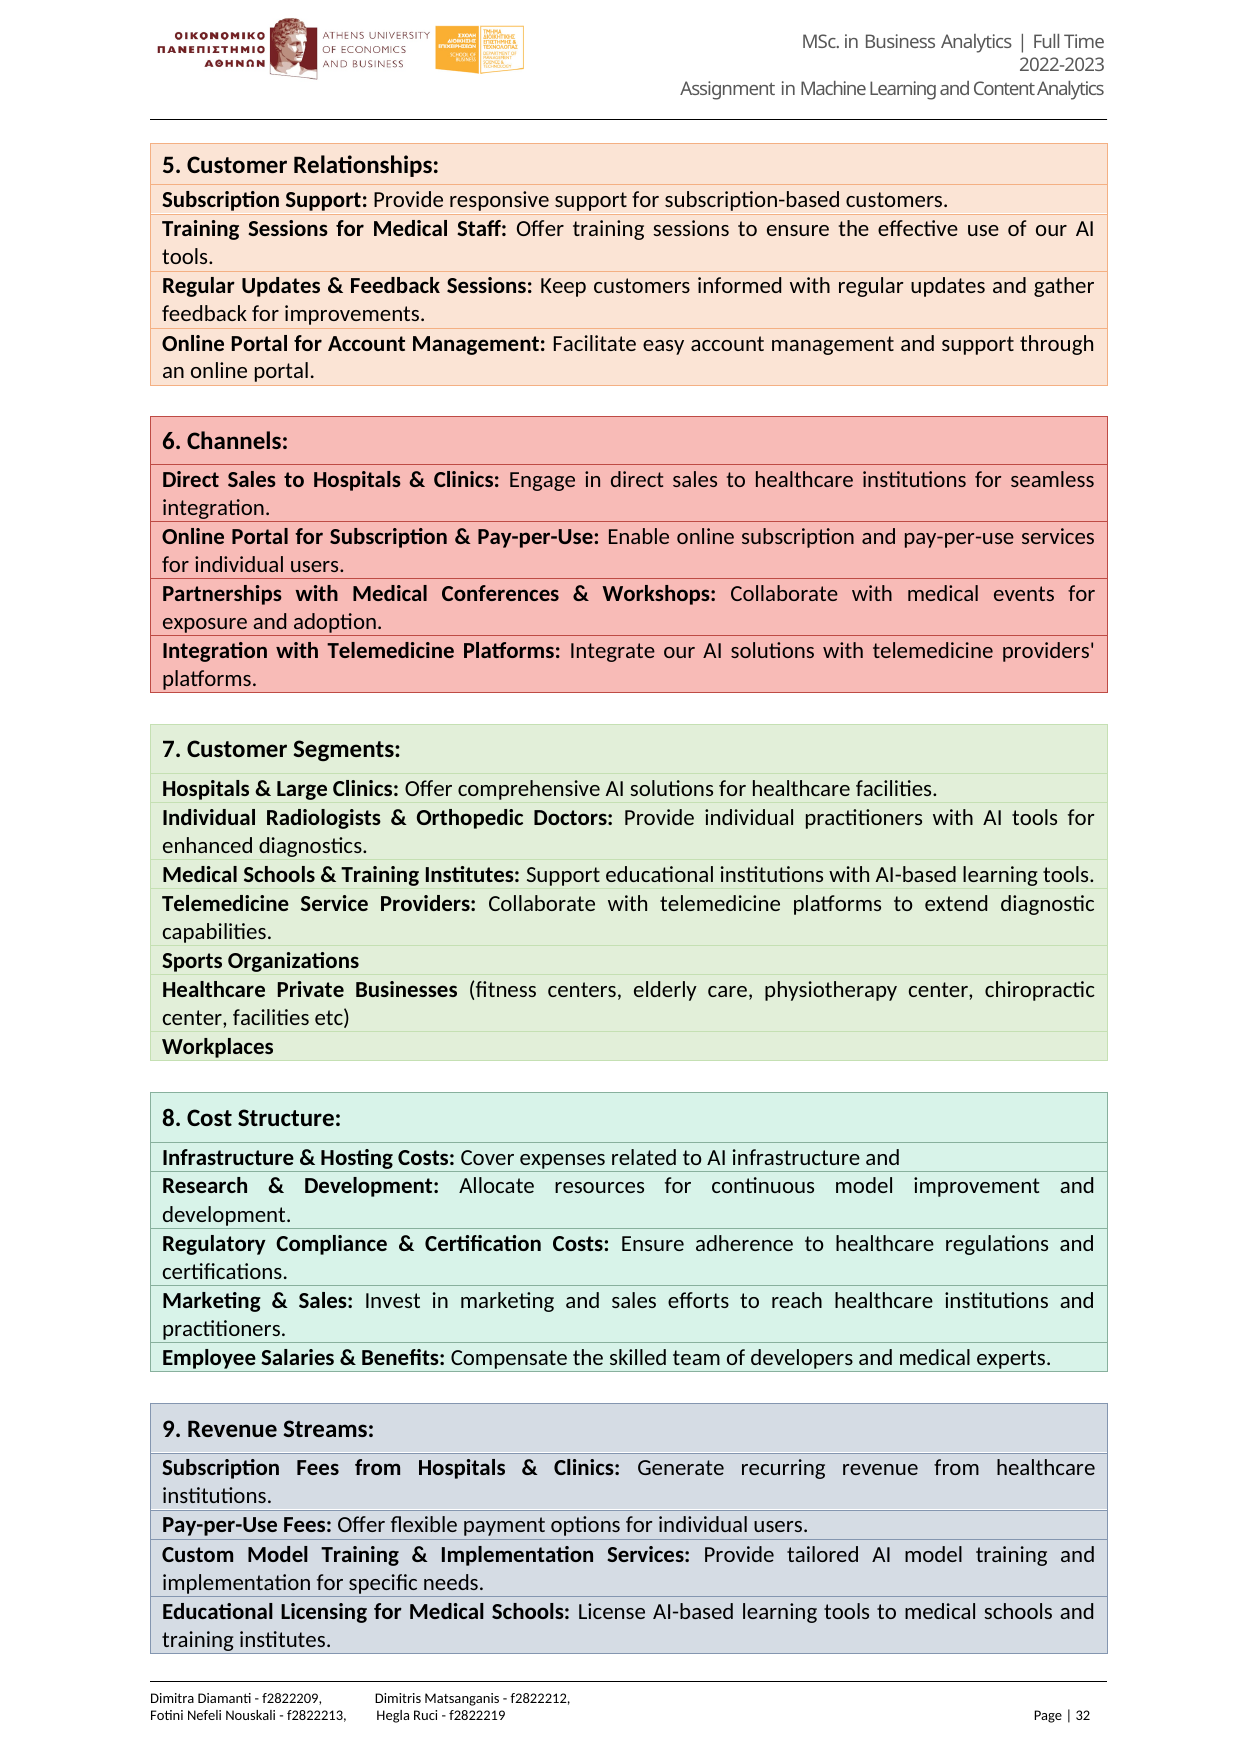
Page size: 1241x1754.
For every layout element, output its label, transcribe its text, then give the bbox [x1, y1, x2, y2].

table_cell Educational Licensing for Medical Schools: License AI-based learning tools to medical schools and training institutes. [151, 1597, 1107, 1653]
table_cell Infrastructure & Hosting Costs: Cover expenses related to AI infrastructure and [151, 1143, 1107, 1171]
table_cell Individual Radiologists & Orthopedic Doctors: Provide individual practitioners with AI tools for enhanced diagnostics. [151, 803, 1107, 859]
table_cell Workplaces [151, 1032, 1107, 1060]
table_cell Sports Organizations [151, 946, 1107, 974]
table_cell Subscription Fees from Hospitals & Clinics: Generate recurring revenue from healthcare institutions. [151, 1454, 1107, 1509]
table_cell Regulatory Compliance & Certification Costs: Ensure adherence to healthcare regulations and certifications. [151, 1229, 1107, 1285]
table_cell Subscription Support: Provide responsive support for subscription-based customers. [151, 185, 1107, 213]
table_header 5. Customer Relationships: [151, 144, 1107, 184]
table_cell Regular Updates & Feedback Sessions: Keep customers informed with regular updates and gather feedback for improvements. [151, 272, 1107, 328]
table_header 9. Revenue Streams: [151, 1404, 1107, 1452]
table_cell Online Portal for Account Management: Facilitate easy account management and support through an online portal. [151, 329, 1107, 385]
table_cell Hospitals & Large Clinics: Offer comprehensive AI solutions for healthcare facilities. [151, 774, 1107, 802]
table_cell Direct Sales to Hospitals & Clinics: Engage in direct sales to healthcare institutions for seamless integration. [151, 465, 1107, 521]
table_cell Medical Schools & Training Institutes: Support educational institutions with AI-based learning tools. [151, 860, 1107, 888]
table_cell Custom Model Training & Implementation Services: Provide tailored AI model training and implementation for specific needs. [151, 1540, 1107, 1596]
table_cell Pay-per-Use Fees: Offer flexible payment options for individual users. [151, 1511, 1107, 1539]
table_cell Training Sessions for Medical Staff: Offer training sessions to ensure the effective use of our AI tools. [151, 215, 1107, 271]
table_header 8. Cost Structure: [151, 1093, 1107, 1142]
table_header 7. Customer Segments: [151, 725, 1107, 773]
table_cell Healthcare Private Businesses (fitness centers, elderly care, physiotherapy center, chiropractic center, facilities etc) [151, 975, 1107, 1031]
table_cell Partnerships with Medical Conferences & Workshops: Collaborate with medical events for exposure and adoption. [151, 579, 1107, 635]
table_header 6. Channels: [151, 417, 1107, 464]
table_cell Integration with Telemedicine Platforms: Integrate our AI solutions with telemedicine providers' platforms. [151, 636, 1107, 692]
table_cell Telemedicine Service Providers: Collaborate with telemedicine platforms to extend diagnostic capabilities. [151, 889, 1107, 945]
table_cell Marketing & Sales: Invest in marketing and sales efforts to reach healthcare institutions and practitioners. [151, 1286, 1107, 1342]
table_cell Online Portal for Subscription & Pay-per-Use: Enable online subscription and pay-per-use services for individual users. [151, 522, 1107, 578]
table_cell Employee Salaries & Benefits: Compensate the skilled team of developers and medical experts. [151, 1343, 1107, 1371]
picture [151, 17, 526, 82]
table_cell Research & Development: Allocate resources for continuous model improvement and development. [151, 1172, 1107, 1228]
